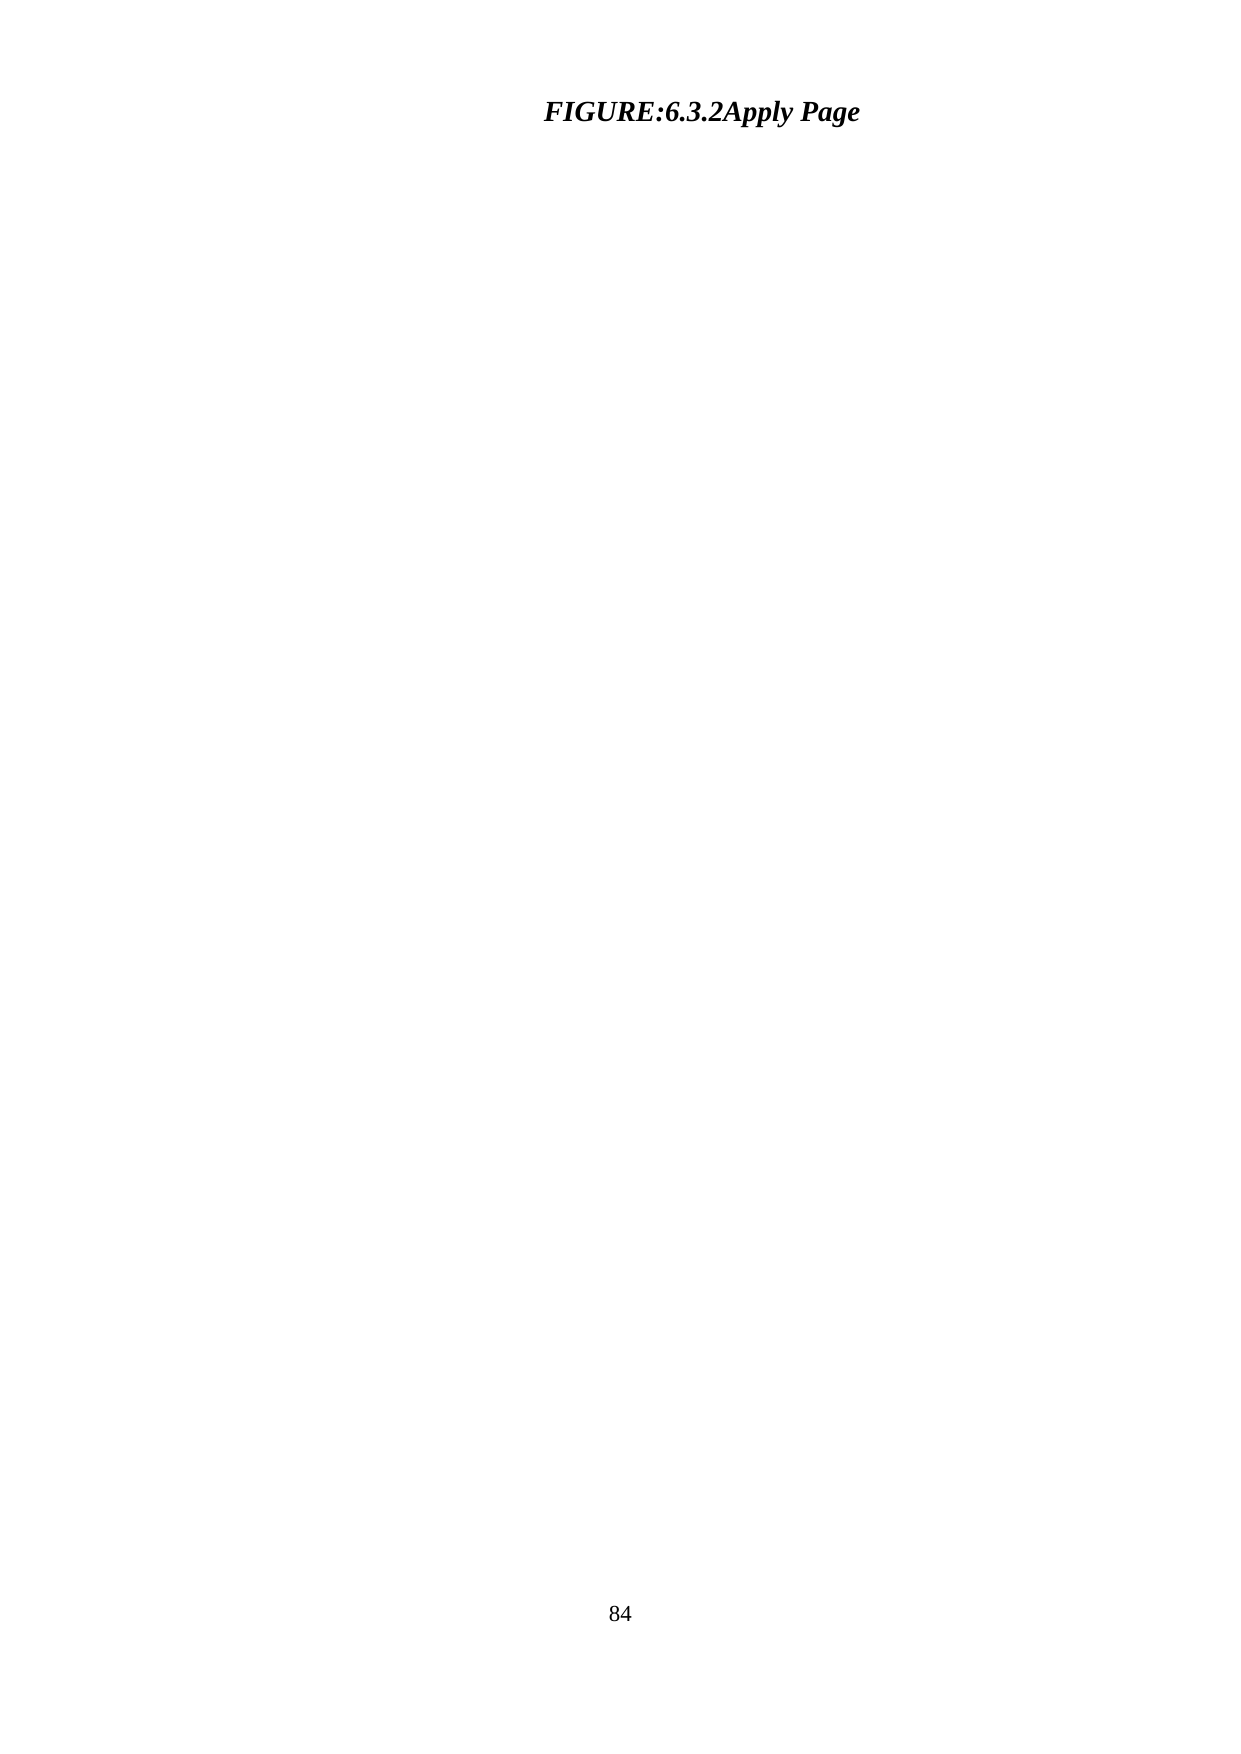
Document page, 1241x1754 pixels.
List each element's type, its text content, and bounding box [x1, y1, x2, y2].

text FIGURE:6.3.2Apply Page [225, 94, 1181, 127]
